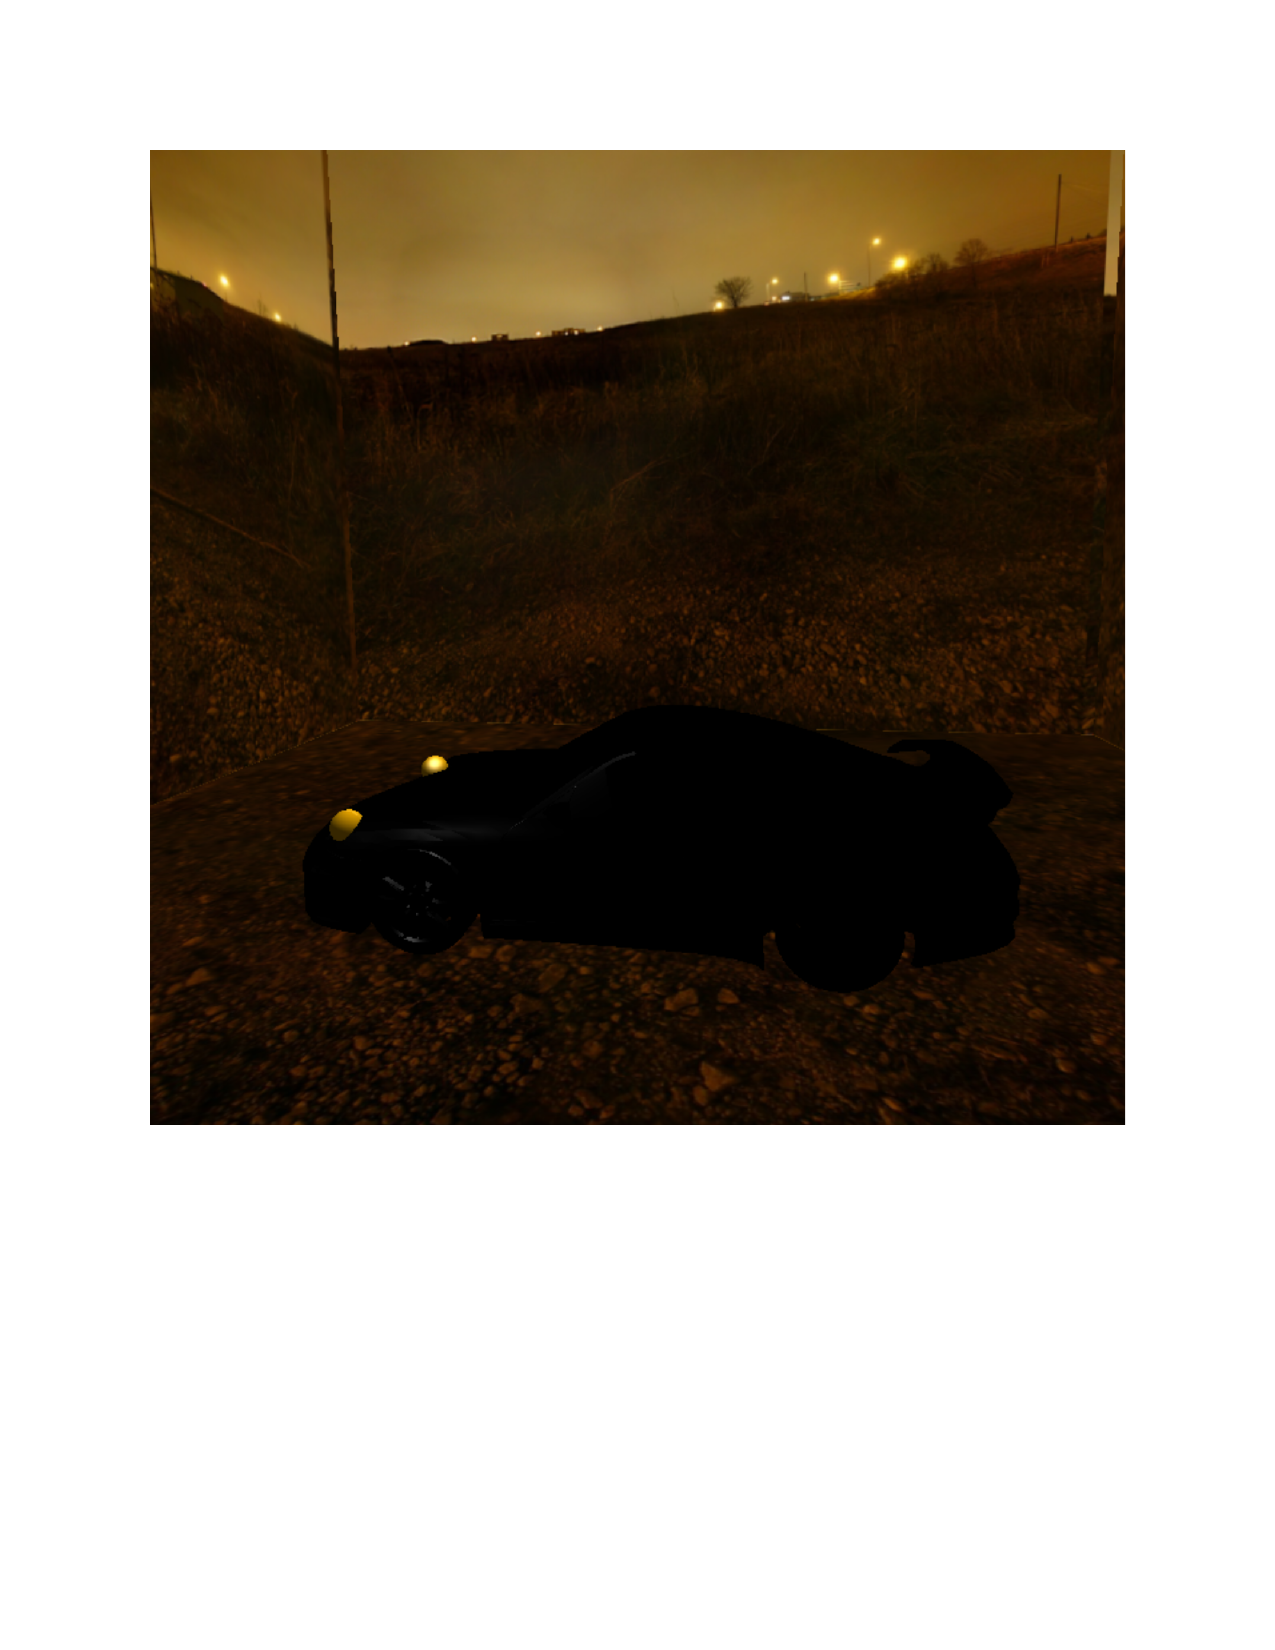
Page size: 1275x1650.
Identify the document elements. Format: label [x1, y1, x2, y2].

picture [150, 150, 1125, 1125]
